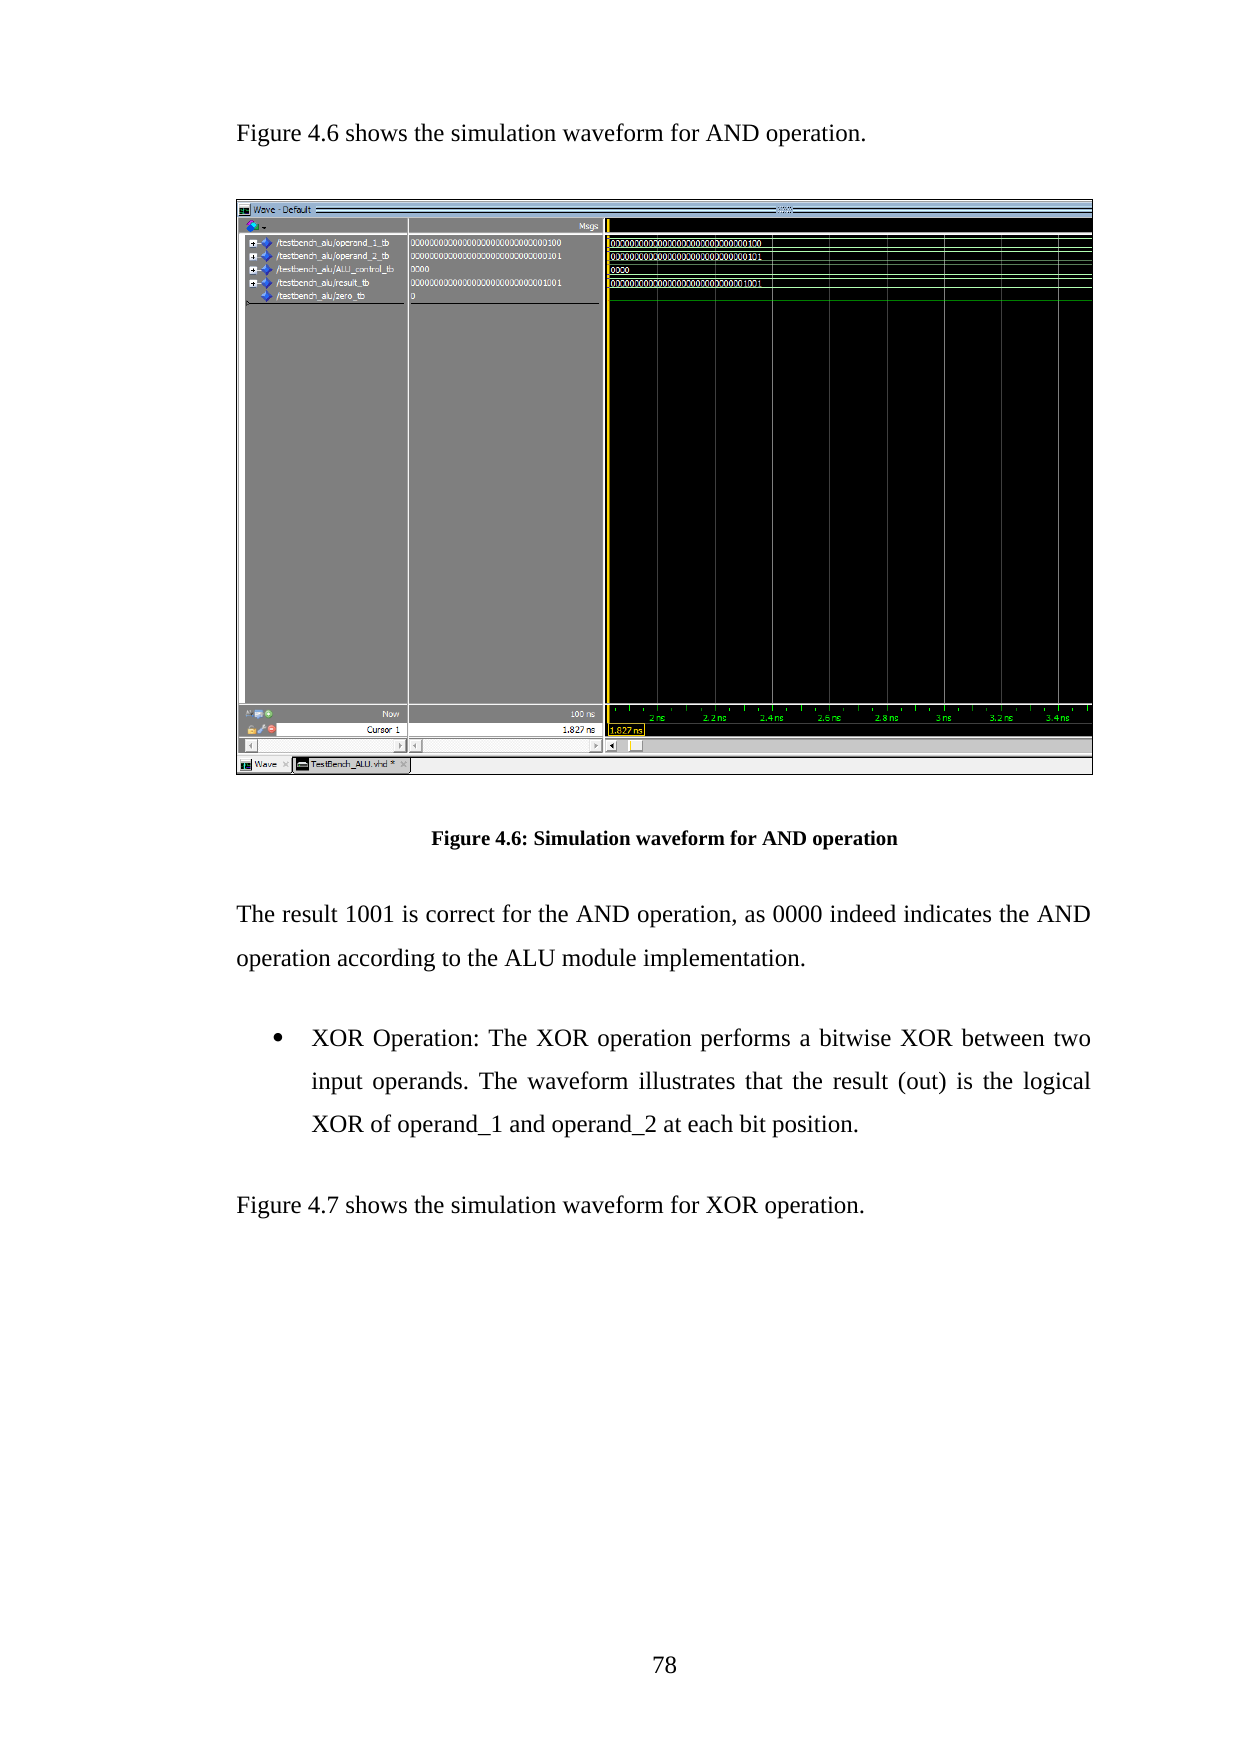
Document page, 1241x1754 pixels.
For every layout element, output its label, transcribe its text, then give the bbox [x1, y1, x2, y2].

text Figure 4.6: Simulation waveform for AND operation [236, 826, 1092, 850]
picture [237, 200, 1092, 774]
list XOR Operation: The XOR operation performs a bitwise XOR between two input operands. The waveform illustrates that the result (out) is the logical XOR of operand_1 and operand_2 at each bit position. [274, 1023, 1092, 1138]
text Figure 4.7 shows the simulation waveform for XOR operation. [236, 1190, 1092, 1219]
text Figure 4.6 shows the simulation waveform for AND operation. [236, 118, 1092, 147]
text The result 1001 is correct for the AND operation, as 0000 indeed indicates the AND operation according to the ALU module implementation. [236, 899, 1092, 971]
